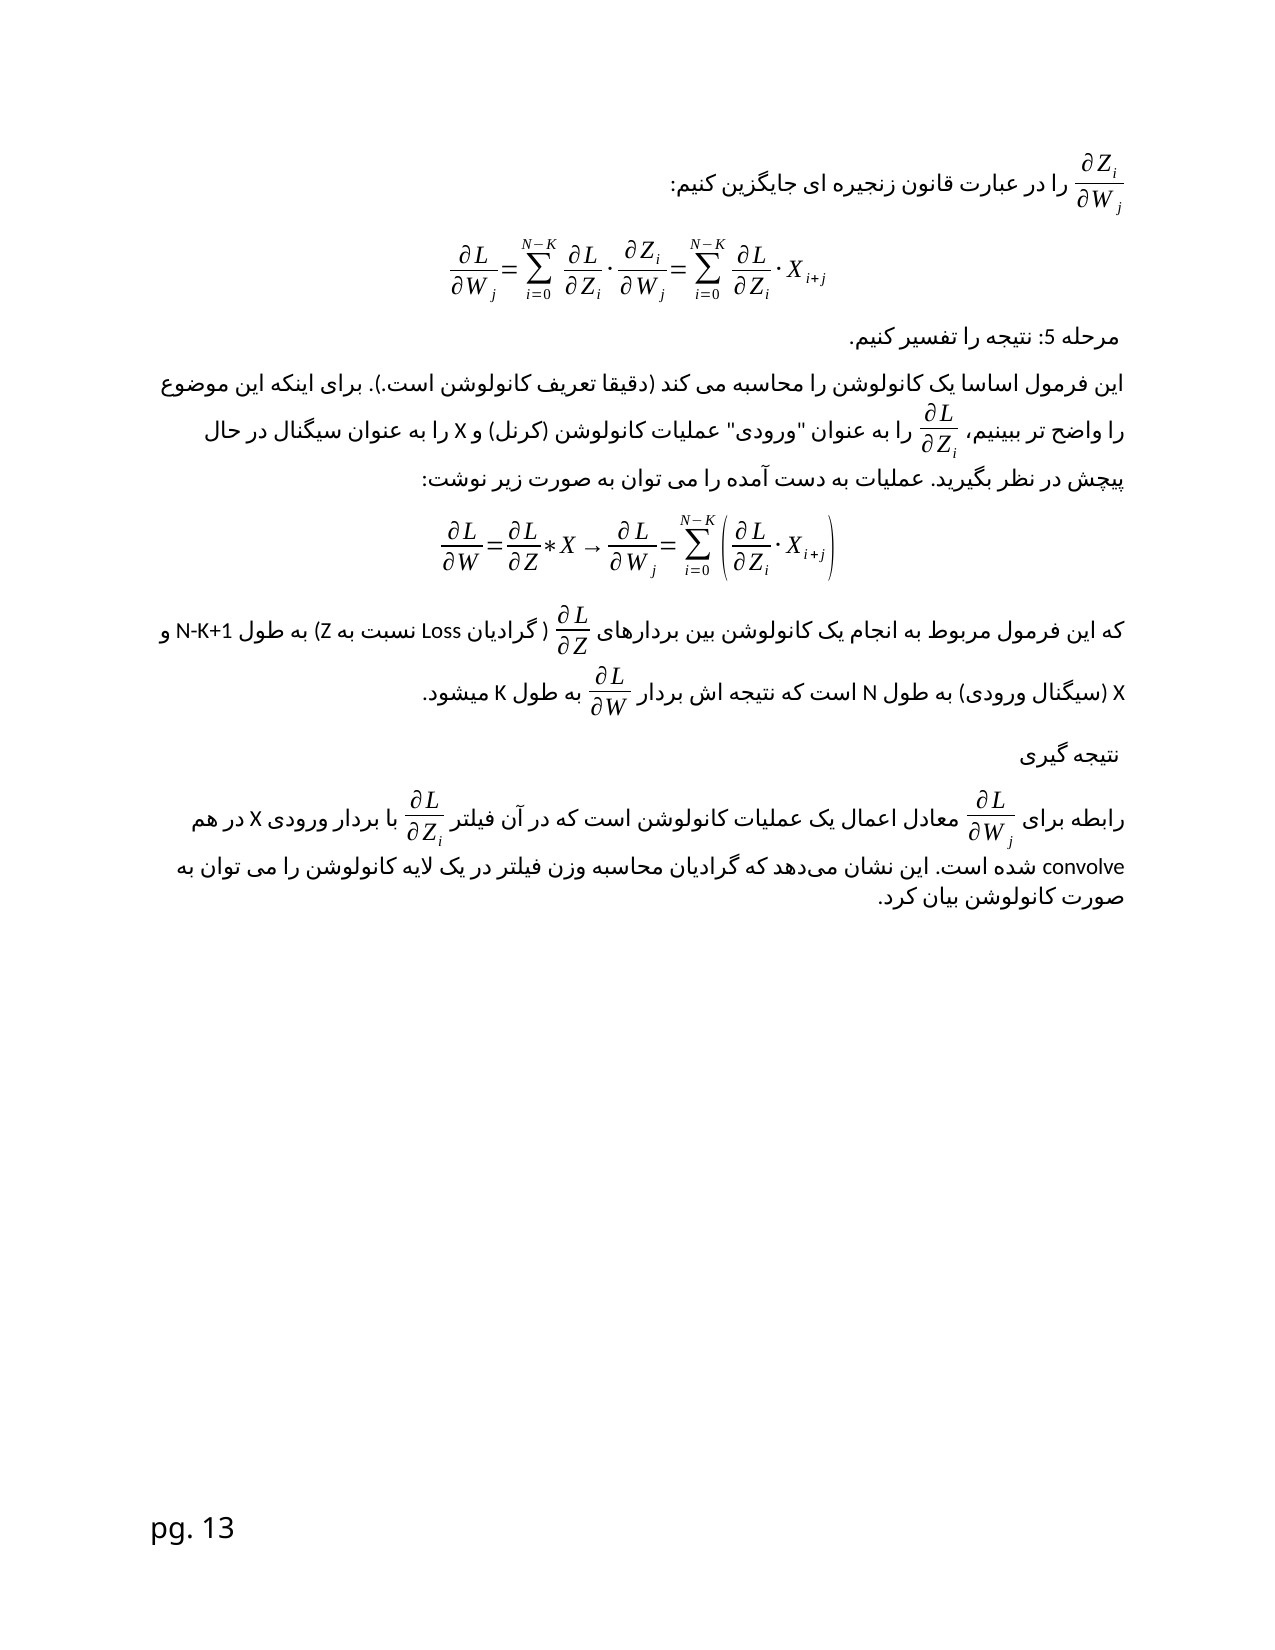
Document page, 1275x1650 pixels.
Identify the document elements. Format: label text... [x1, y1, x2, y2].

text را در عبارت قانون زنجیره ای جایگزین کنیم: [150, 150, 1125, 216]
text که این فرمول مربوط به انجام یک کانولوشن بین بردارهای ( گرادیان Loss نسبت به Z) به طول N-K+1 و X (سیگنال ورودی) به طول N است که نتیجه اش بردار به طول K میشود. [150, 601, 1125, 721]
text نتیجه گیری [150, 740, 1125, 768]
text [150, 787, 1125, 1484]
text مرحله 5: نتیجه را تفسیر کنیم. [150, 322, 1125, 350]
text این فرمول اساسا یک کانولوشن را محاسبه می کند (دقیقا تعریف کانولوشن است.). برای اینکه این موضوع را واضح تر ببینیم، را به عنوان "ورودی" عملیات کانولوشن (کرنل) و X را به عنوان سیگنال در حال پیچش در نظر بگیرید. عملیات به دست آمده را می توان به صورت زیر نوشت: [150, 369, 1125, 492]
